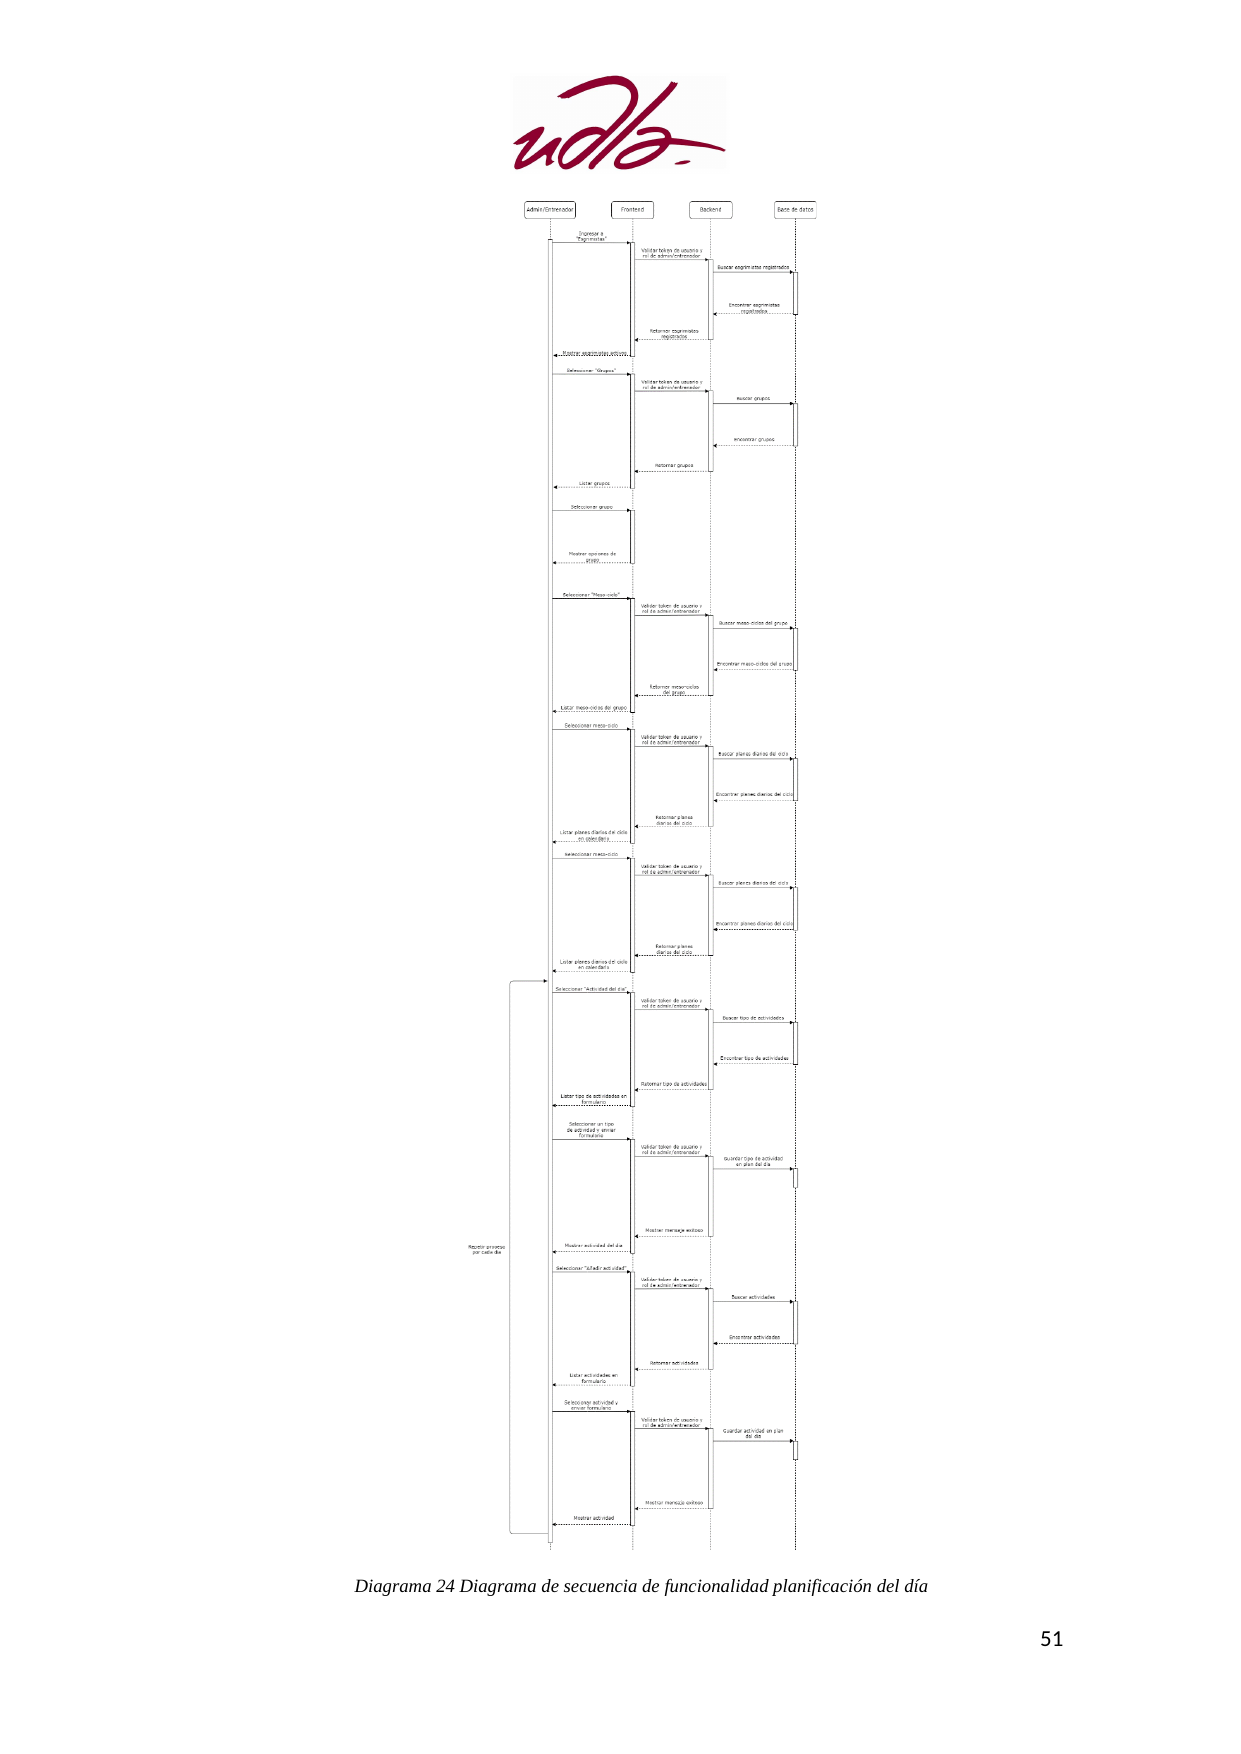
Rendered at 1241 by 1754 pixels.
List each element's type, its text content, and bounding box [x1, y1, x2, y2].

picture [468, 201, 817, 1551]
text Diagrama 24 Diagrama de secuencia de funcionalidad planificación del día [222, 1575, 1063, 1597]
picture [509, 73, 731, 174]
